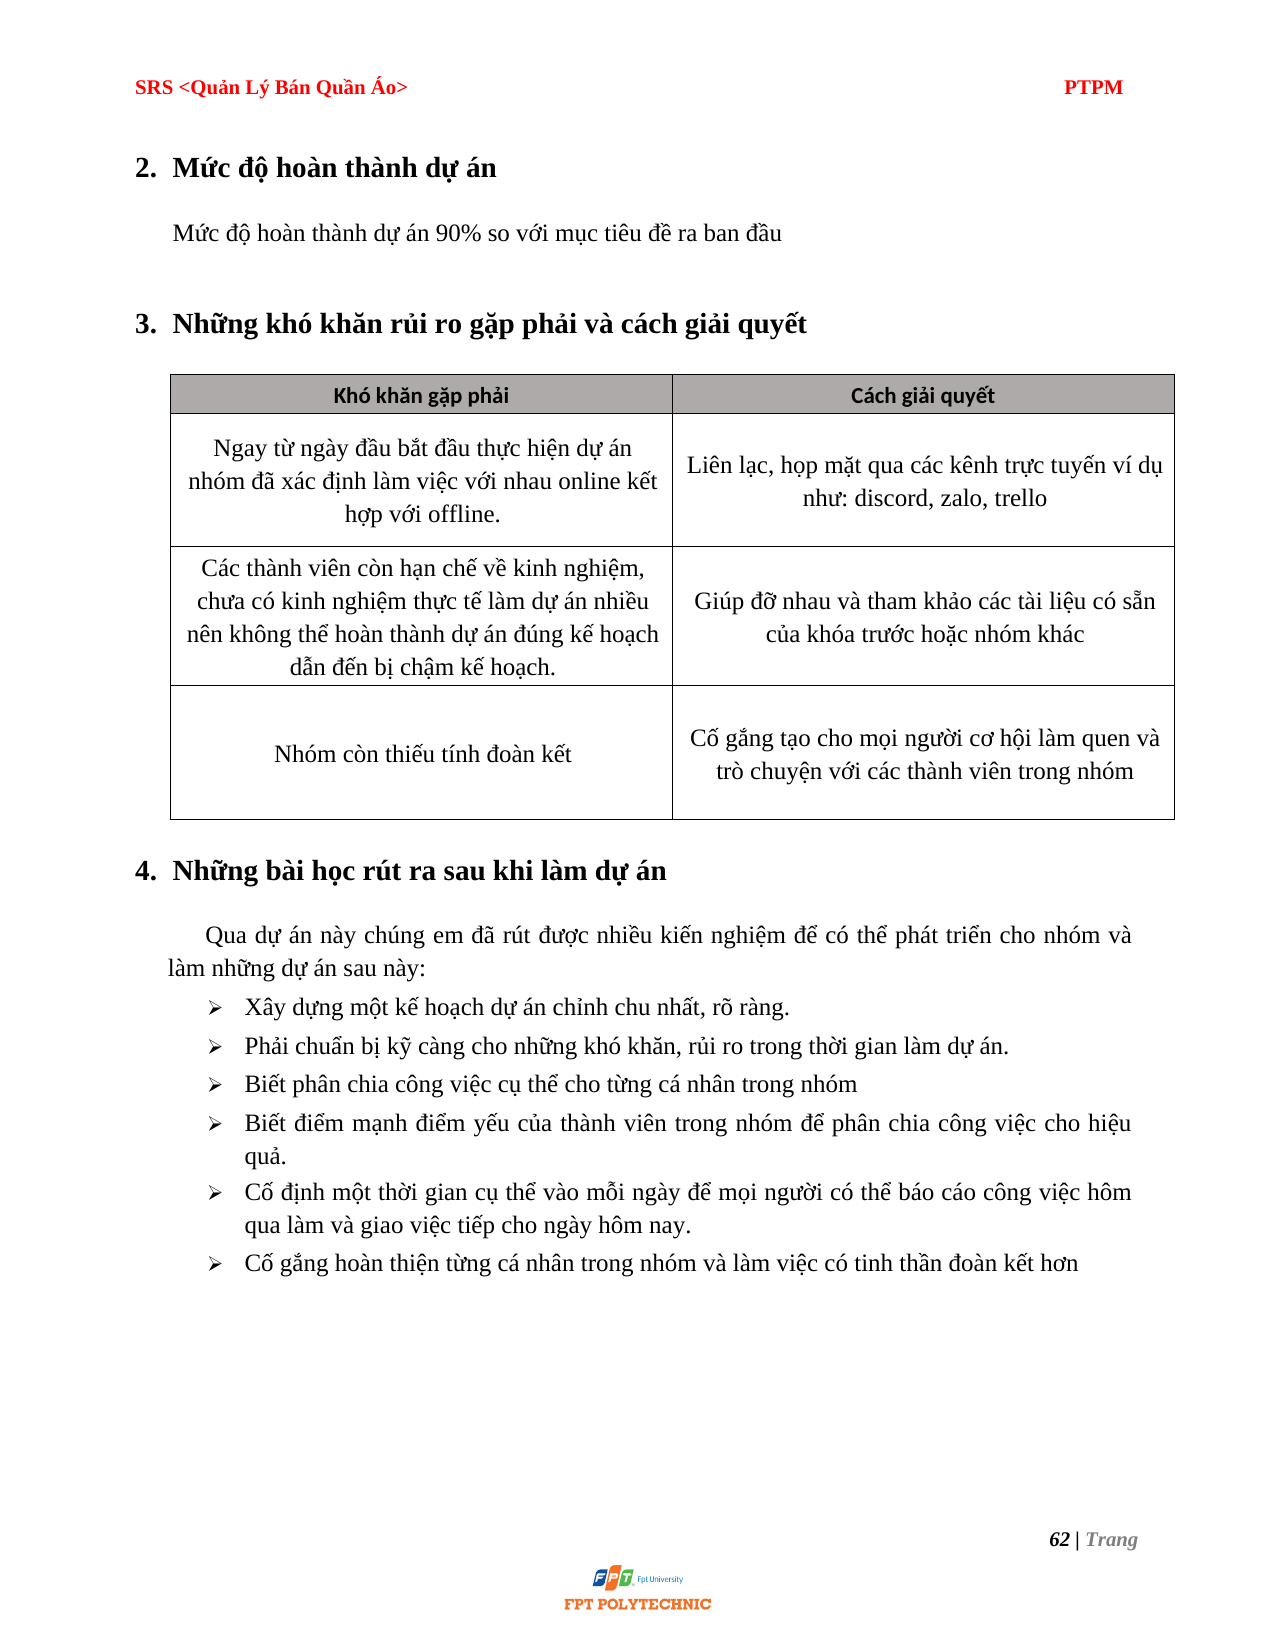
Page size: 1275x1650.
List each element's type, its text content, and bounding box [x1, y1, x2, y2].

list Cố gắng hoàn thiện từng cá nhân trong nhóm và làm việc có tinh thần đoàn kết hơn [207, 1248, 1133, 1277]
list Cố định một thời gian cụ thể vào mỗi ngày để mọi người có thể báo cáo công việc hôm qua làm và giao việc tiếp cho ngày hôm nay. [207, 1177, 1133, 1238]
list Phải chuẩn bị kỹ càng cho những khó khăn, rủi ro trong thời gian làm dự án. [207, 1031, 1133, 1059]
text Qua dự án này chúng em đã rút được nhiều kiến nghiệm để có thể phát triển cho nhóm và làm những dự án sau này: [168, 920, 1133, 982]
picture [563, 1555, 712, 1628]
table_cell Các thành viên còn hạn chế về kinh nghiệm, chưa có kinh nghiệm thực tế làm dự án nhiều nên không thể hoàn thành dự án đúng kế hoạch dẫn đến bị chậm kế hoạch. [171, 547, 672, 685]
table_cell Ngay từ ngày đầu bắt đầu thực hiện dự án nhóm đã xác định làm việc với nhau online kết hợp với offline. [171, 414, 672, 546]
subtitle Những khó khăn rủi ro gặp phải và cách giải quyết [135, 306, 1140, 339]
table_header Cách giải quyết [673, 375, 1174, 413]
list Xây dựng một kế hoạch dự án chỉnh chu nhất, rõ ràng. [207, 992, 1133, 1021]
table_cell Liên lạc, họp mặt qua các kênh trực tuyến ví dụ như: discord, zalo, trello [673, 414, 1174, 546]
table_cell Cố gắng tạo cho mọi người cơ hội làm quen và trò chuyện với các thành viên trong nhóm [673, 686, 1174, 819]
table_header Khó khăn gặp phải [171, 375, 672, 413]
list Biết điểm mạnh điểm yếu của thành viên trong nhóm để phân chia công việc cho hiệu quả. [207, 1108, 1133, 1170]
subtitle Mức độ hoàn thành dự án [135, 150, 1140, 183]
table_cell Giúp đỡ nhau và tham khảo các tài liệu có sẵn của khóa trước hoặc nhóm khác [673, 547, 1174, 685]
list Biết phân chia công việc cụ thể cho từng cá nhân trong nhóm [207, 1069, 1133, 1098]
subtitle Những bài học rút ra sau khi làm dự án [135, 853, 1140, 886]
table_cell Nhóm còn thiếu tính đoàn kết [171, 686, 672, 819]
list Mức độ hoàn thành dự án 90% so với mục tiêu đề ra ban đầu [172, 218, 1140, 246]
